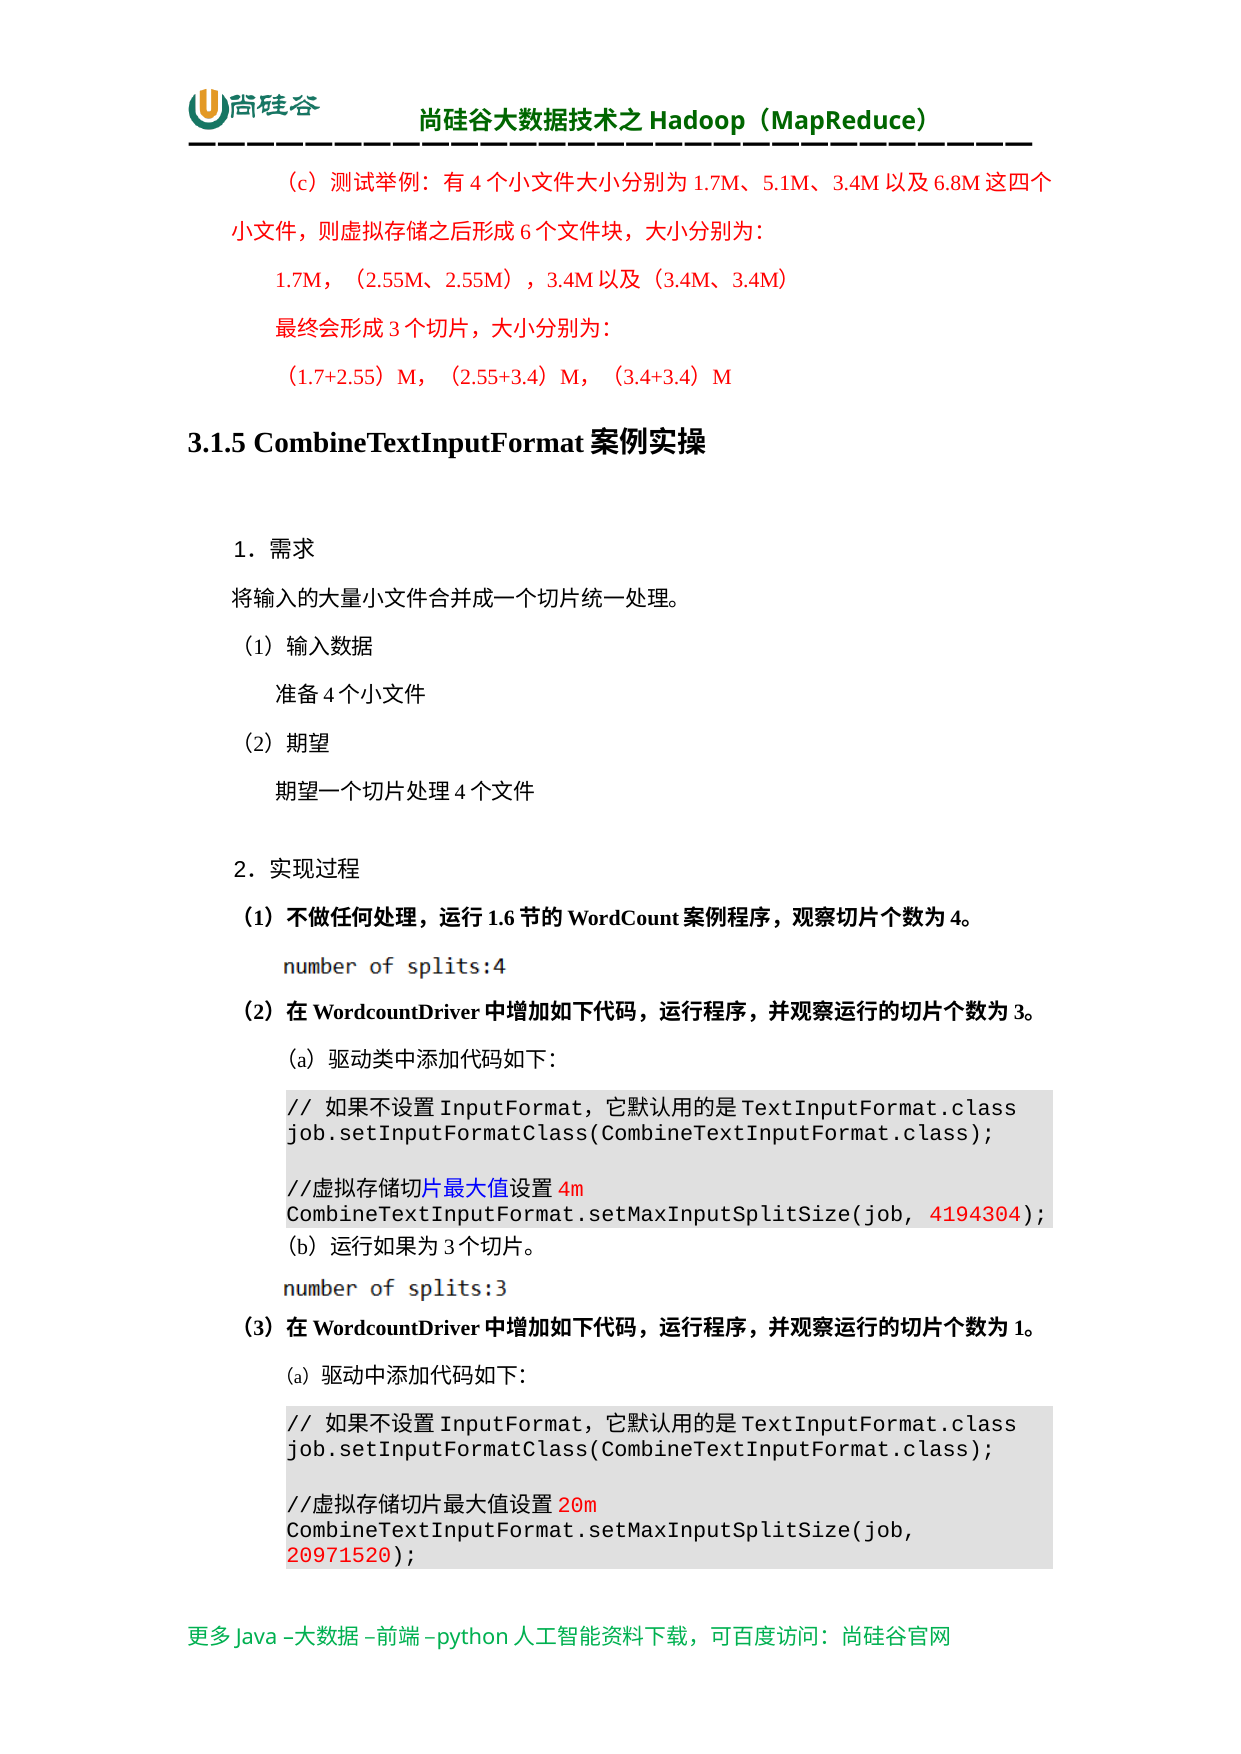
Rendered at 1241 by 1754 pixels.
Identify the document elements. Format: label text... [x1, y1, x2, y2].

text （1）不做任何处理，运行1.6节的WordCount案例程序，观察切片个数为4。 [187, 900, 1053, 932]
text //虚拟存储切片最大值设置20m [286, 1487, 1053, 1519]
text 期望一个切片处理4个文件 [231, 773, 1053, 806]
text job.setInputFormatClass(CombineTextInputFormat.class); [286, 1122, 1053, 1147]
text 将输入的大量小文件合并成一个切片统一处理。 [187, 580, 1053, 613]
text 2．实现过程 [187, 835, 1053, 900]
text （a）驱动中添加代码如下： [187, 1357, 1053, 1390]
text （1）输入数据 [187, 628, 1053, 661]
text job.setInputFormatClass(CombineTextInputFormat.class); [286, 1438, 1053, 1462]
text （b）运行如果为3个切片。 [187, 1228, 1009, 1261]
text CombineTextInputFormat.setMaxInputSplitSize(job, 20971520); [286, 1519, 1053, 1569]
text （2）在WordcountDriver中增加如下代码，运行程序，并观察运行的切片个数为3。 [187, 993, 1053, 1026]
text （a）驱动类中添加代码如下： [231, 1042, 1053, 1074]
text 1．需求 [187, 515, 1053, 580]
text （1.7+2.55）M，（2.55+3.4）M，（3.4+3.4）M [231, 358, 1053, 391]
text （2）期望 [187, 725, 1053, 758]
text // 如果不设置InputFormat，它默认用的是TextInputFormat.class [286, 1406, 1053, 1438]
text 最终会形成3个切片，大小分别为： [231, 310, 1053, 343]
text //虚拟存储切片最大值设置4m [286, 1171, 1053, 1203]
subtitle 3.1.5 CombineTextInputFormat案例实操 [187, 407, 1053, 472]
text 1.7M，（2.55M、2.55M），3.4M以及（3.4M、3.4M） [231, 262, 1053, 294]
text CombineTextInputFormat.setMaxInputSplitSize(job, 4194304); [286, 1203, 1053, 1228]
text 准备4个小文件 [231, 677, 1053, 709]
text （3）在WordcountDriver中增加如下代码，运行程序，并观察运行的切片个数为1。 [187, 1309, 1053, 1342]
text // 如果不设置InputFormat，它默认用的是TextInputFormat.class [286, 1090, 1053, 1122]
text （c）测试举例：有4个小文件大小分别为1.7M、5.1M、3.4M以及6.8M这四个小文件，则虚拟存储之后形成6个文件块，大小分别为： [231, 165, 1053, 246]
